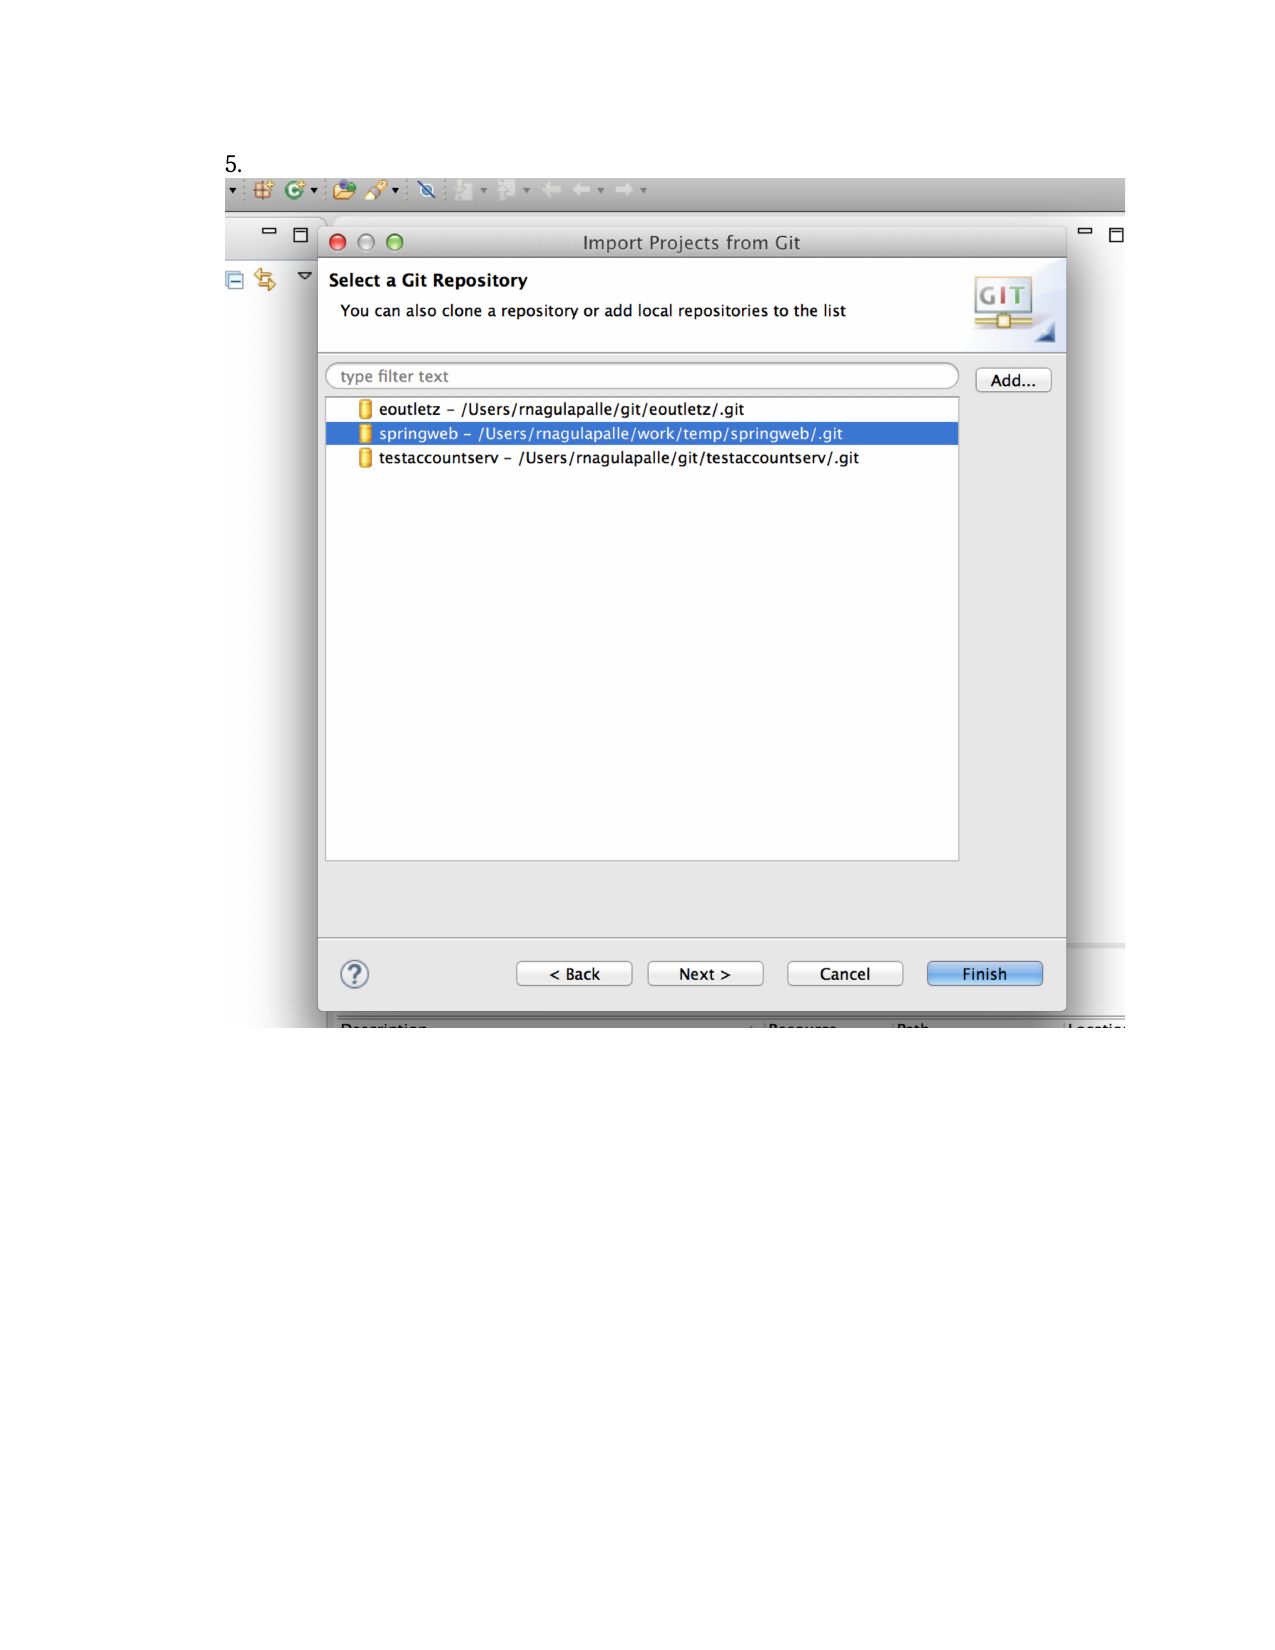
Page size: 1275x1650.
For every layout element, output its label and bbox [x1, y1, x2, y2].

picture [225, 178, 1125, 1028]
